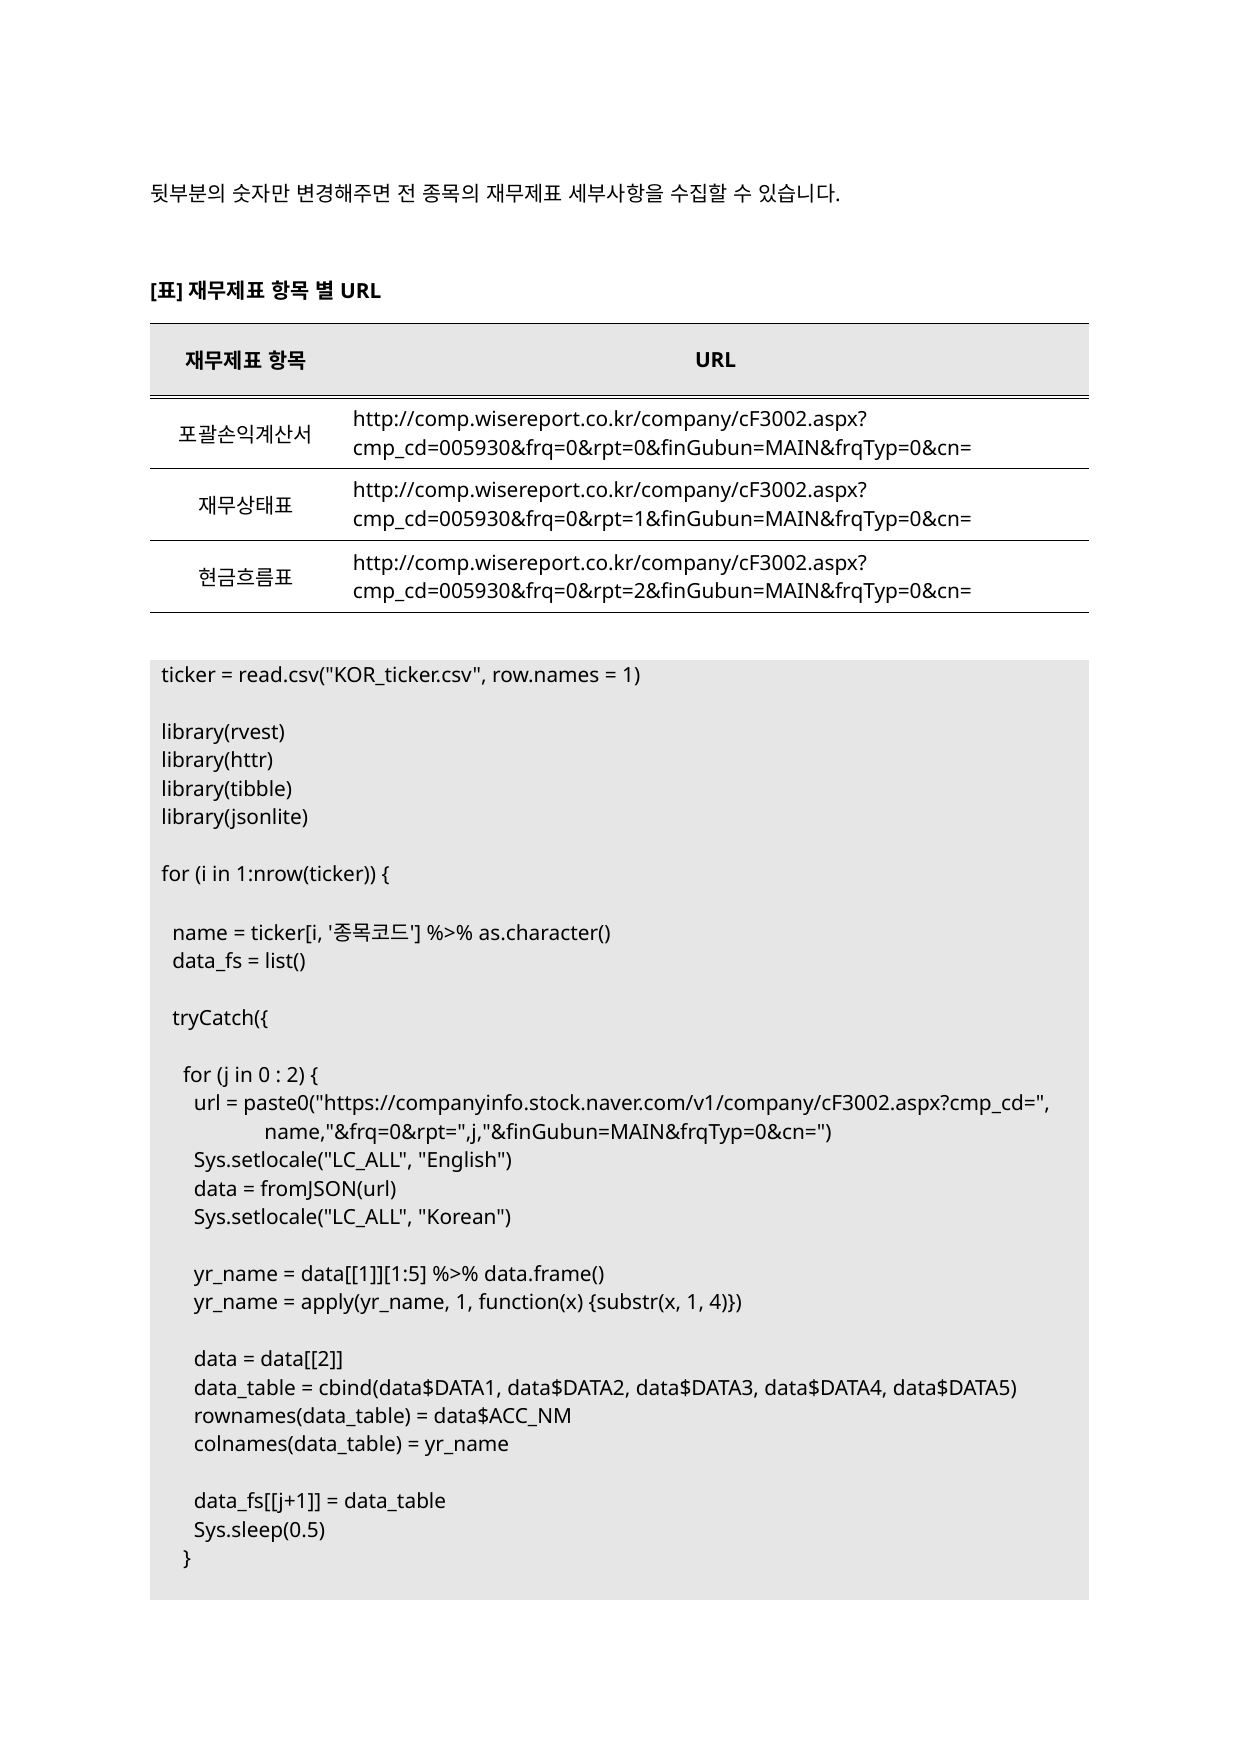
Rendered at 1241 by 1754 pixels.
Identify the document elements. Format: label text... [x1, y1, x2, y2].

table_header URL [341, 324, 1089, 395]
table_cell 현금흐름표 [150, 541, 341, 612]
text [표] 재무제표 항목 별 URL [150, 274, 1090, 304]
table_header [150, 660, 1089, 1600]
table_cell 포괄손익계산서 [150, 399, 341, 467]
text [150, 177, 1090, 207]
table_cell 재무상태표 [150, 469, 341, 539]
table_cell http://comp.wisereport.co.kr/company/cF3002.aspx?cmp_cd=005930&frq=0&rpt=0&finGubun=MAIN&frqTyp=0&cn= [341, 399, 1089, 467]
table_cell http://comp.wisereport.co.kr/company/cF3002.aspx?cmp_cd=005930&frq=0&rpt=2&finGubun=MAIN&frqTyp=0&cn= [341, 541, 1089, 612]
table_header 재무제표 항목 [150, 324, 341, 395]
table_cell http://comp.wisereport.co.kr/company/cF3002.aspx?cmp_cd=005930&frq=0&rpt=1&finGubun=MAIN&frqTyp=0&cn= [341, 469, 1089, 539]
